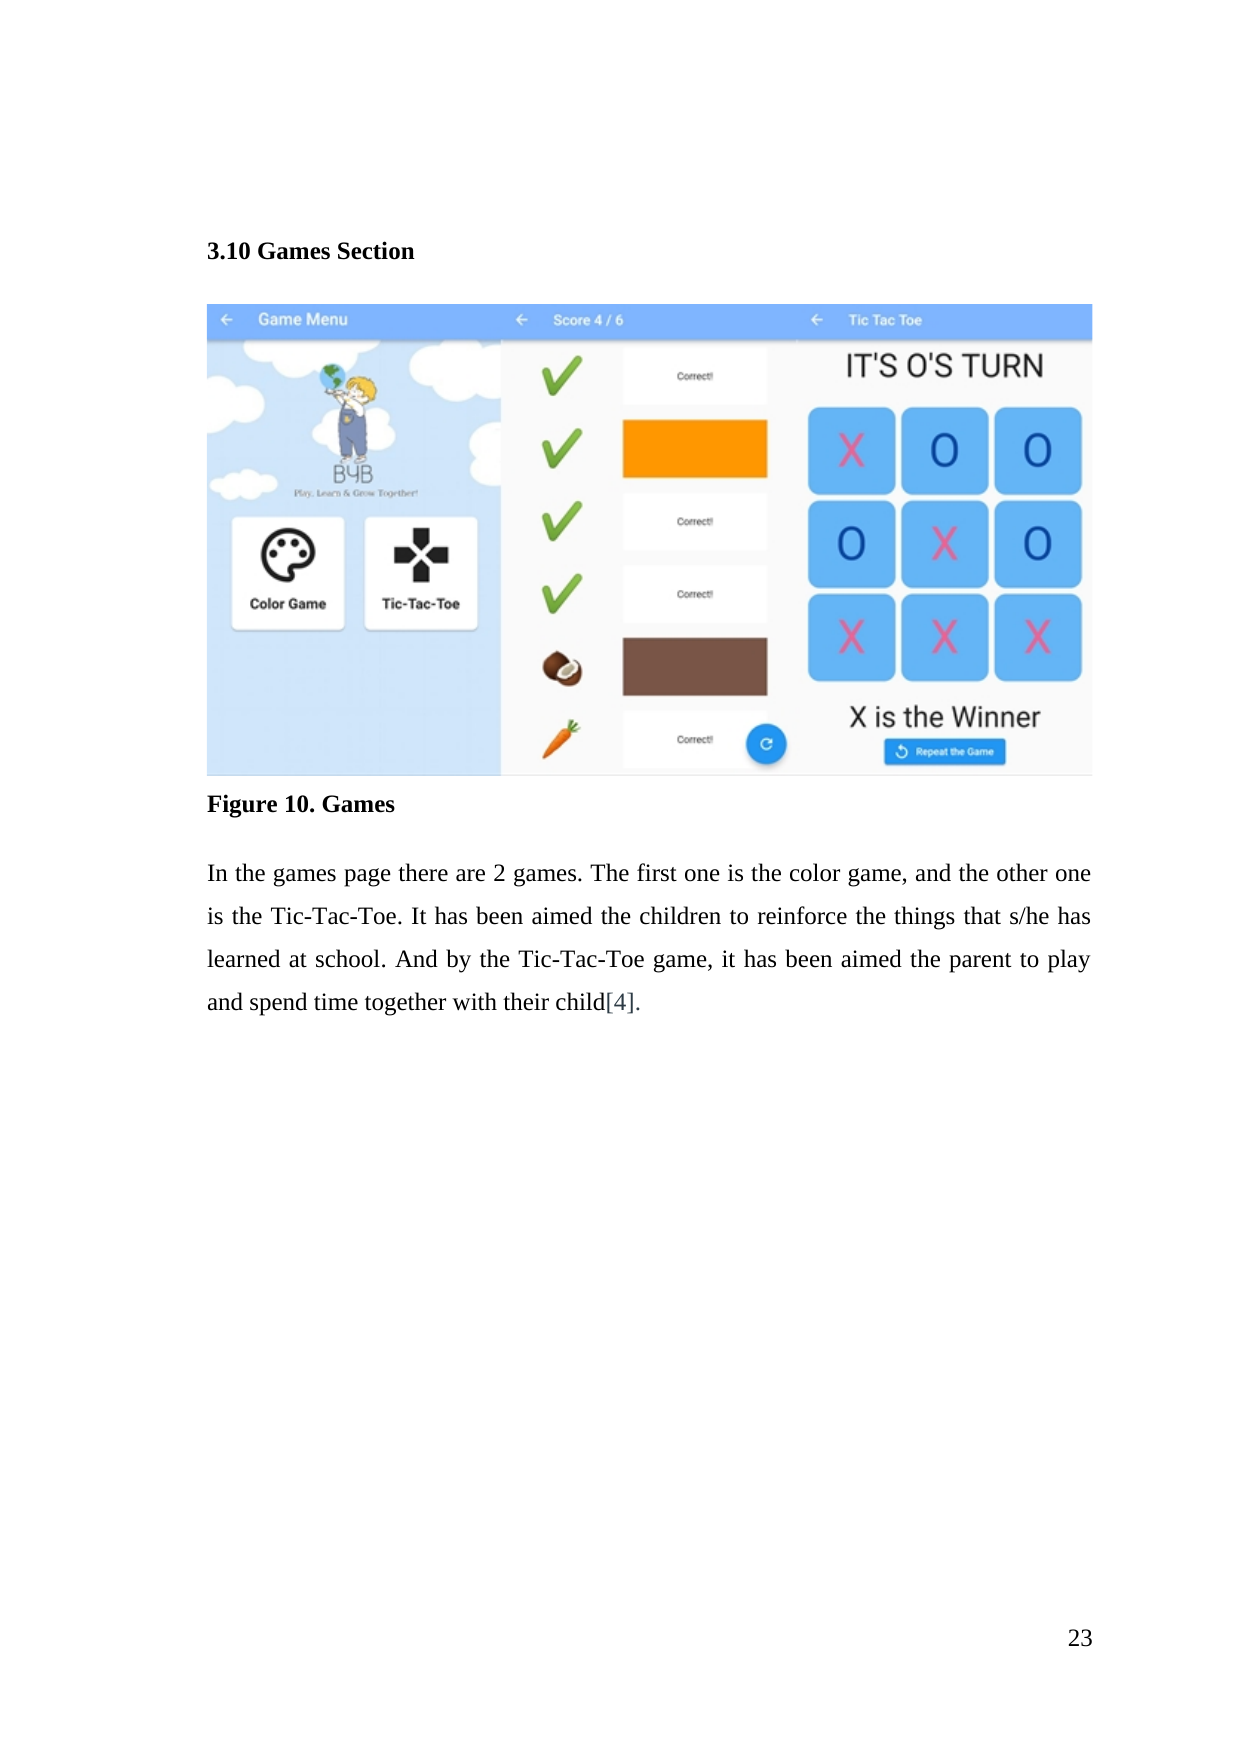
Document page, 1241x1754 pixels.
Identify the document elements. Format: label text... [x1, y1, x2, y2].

text 3.10 Games Section [207, 236, 1092, 265]
text Figure 10. Games [207, 776, 1092, 818]
text In the games page there are 2 games. The first one is the color game, and the other one is the Tic-Tac-Toe. It has been aimed the children to reinforce the things that s/he has learned at school. And by the Tic-Tac-Toe game, it has been aimed the parent to play and spend time together with their child[4]. [207, 858, 1092, 1016]
picture [206, 304, 1093, 776]
